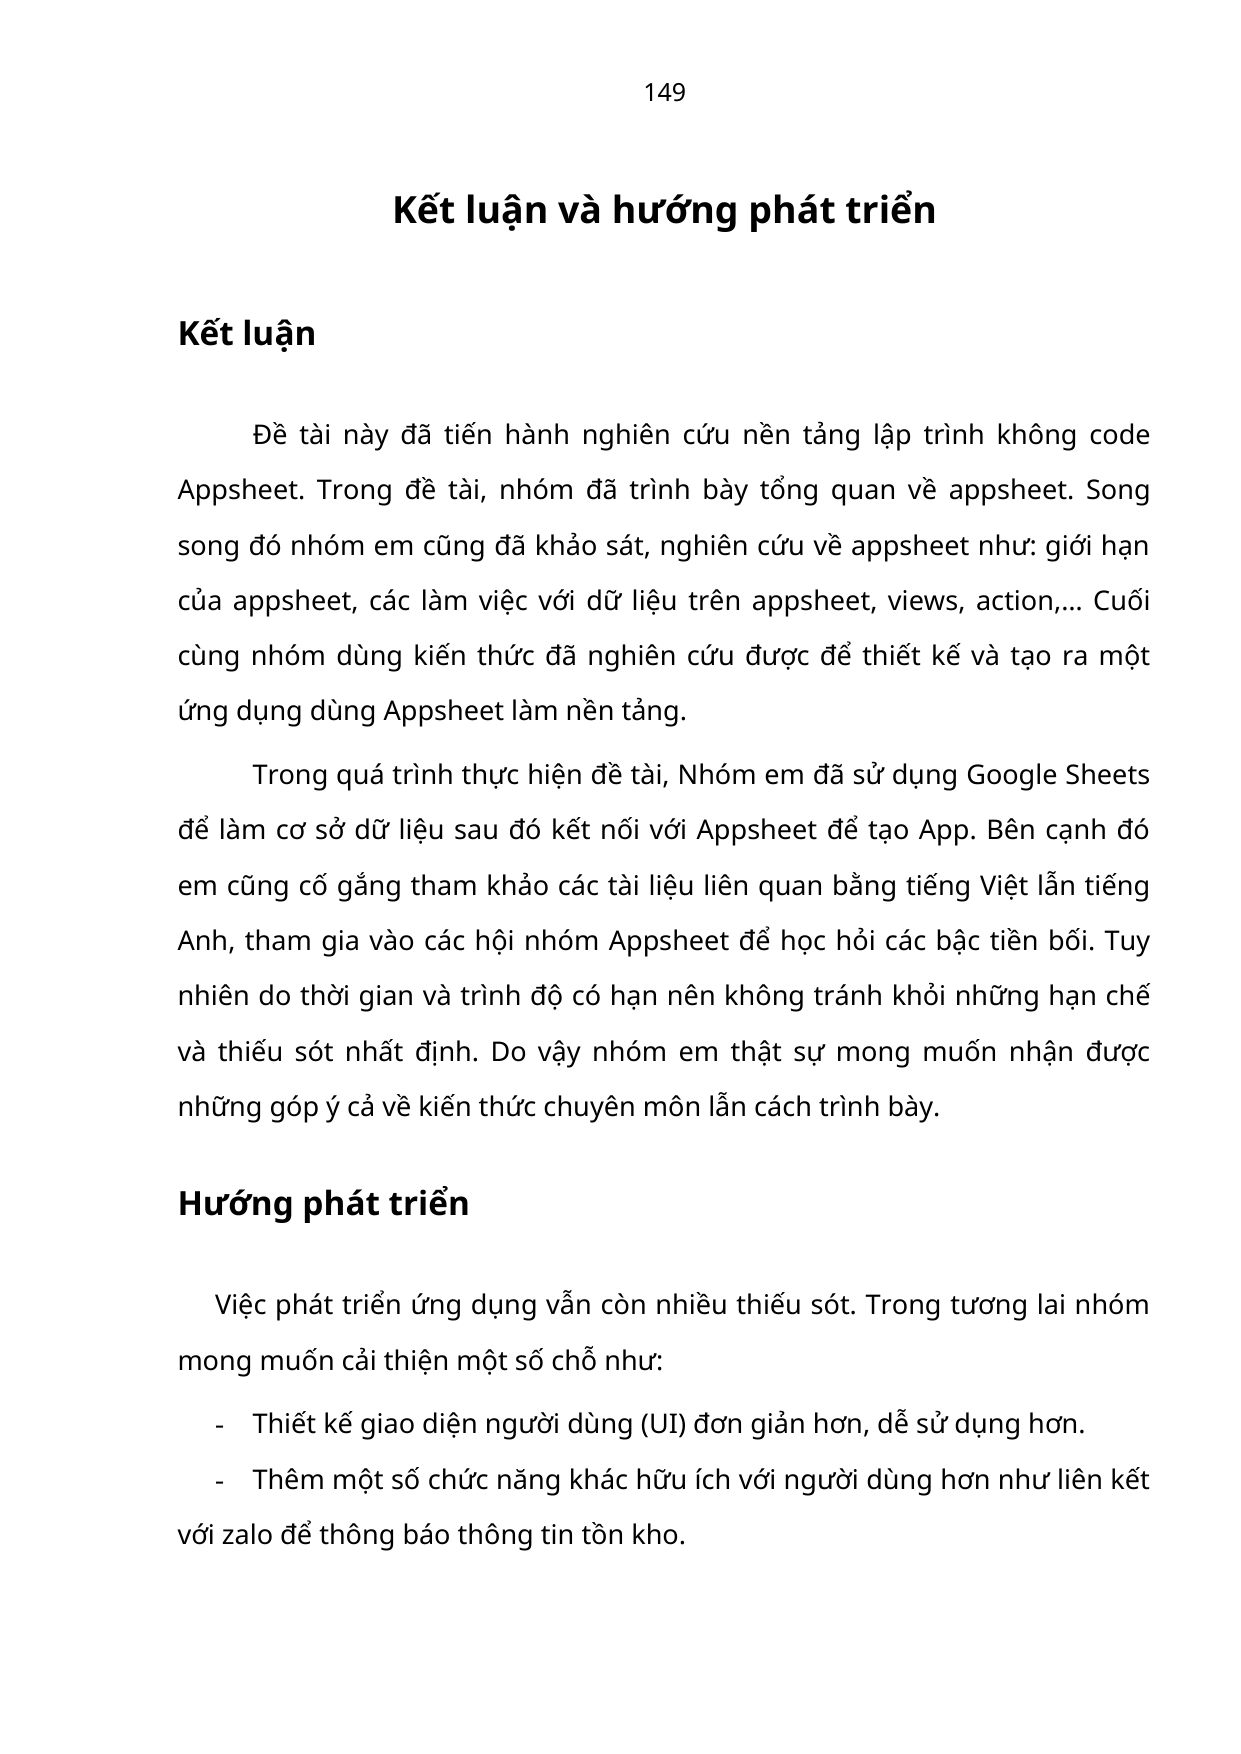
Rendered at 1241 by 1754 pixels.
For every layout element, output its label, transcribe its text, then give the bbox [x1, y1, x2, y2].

subtitle Kết luận và hướng phát triển [177, 183, 1152, 234]
subtitle Hướng phát triển [177, 1180, 1152, 1226]
subtitle Kết luận [177, 310, 1152, 355]
text Đề tài này đã tiến hành nghiên cứu nền tảng lập trình không code Appsheet. Trong đề tài, nhóm đã trình bày tổng quan về appsheet. Song song đó nhóm em cũng đã khảo sát, nghiên cứu về appsheet như: giới hạn của appsheet, các làm việc với dữ liệu trên appsheet, views, action,… Cuối cùng nhóm dùng kiến thức đã nghiên cứu được để thiết kế và tạo ra một ứng dụng dùng Appsheet làm nền tảng. [177, 415, 1152, 729]
list Thiết kế giao diện người dùng (UI) đơn giản hơn, dễ sử dụng hơn. [215, 1405, 1152, 1442]
text Trong quá trình thực hiện đề tài, Nhóm em đã sử dụng Google Sheets để làm cơ sở dữ liệu sau đó kết nối với Appsheet để tạo App. Bên cạnh đó em cũng cố gắng tham khảo các tài liệu liên quan bằng tiếng Việt lẫn tiếng Anh, tham gia vào các hội nhóm Appsheet để học hỏi các bậc tiền bối. Tuy nhiên do thời gian và trình độ có hạn nên không tránh khỏi những hạn chế và thiếu sót nhất định. Do vậy nhóm em thật sự mong muốn nhận được những góp ý cả về kiến thức chuyên môn lẫn cách trình bày. [177, 756, 1152, 1124]
text Việc phát triển ứng dụng vẫn còn nhiều thiếu sót. Trong tương lai nhóm mong muốn cải thiện một số chỗ như: [177, 1286, 1152, 1378]
list Thêm một số chức năng khác hữu ích với người dùng hơn như liên kết với zalo để thông báo thông tin tồn kho. [177, 1460, 1152, 1552]
